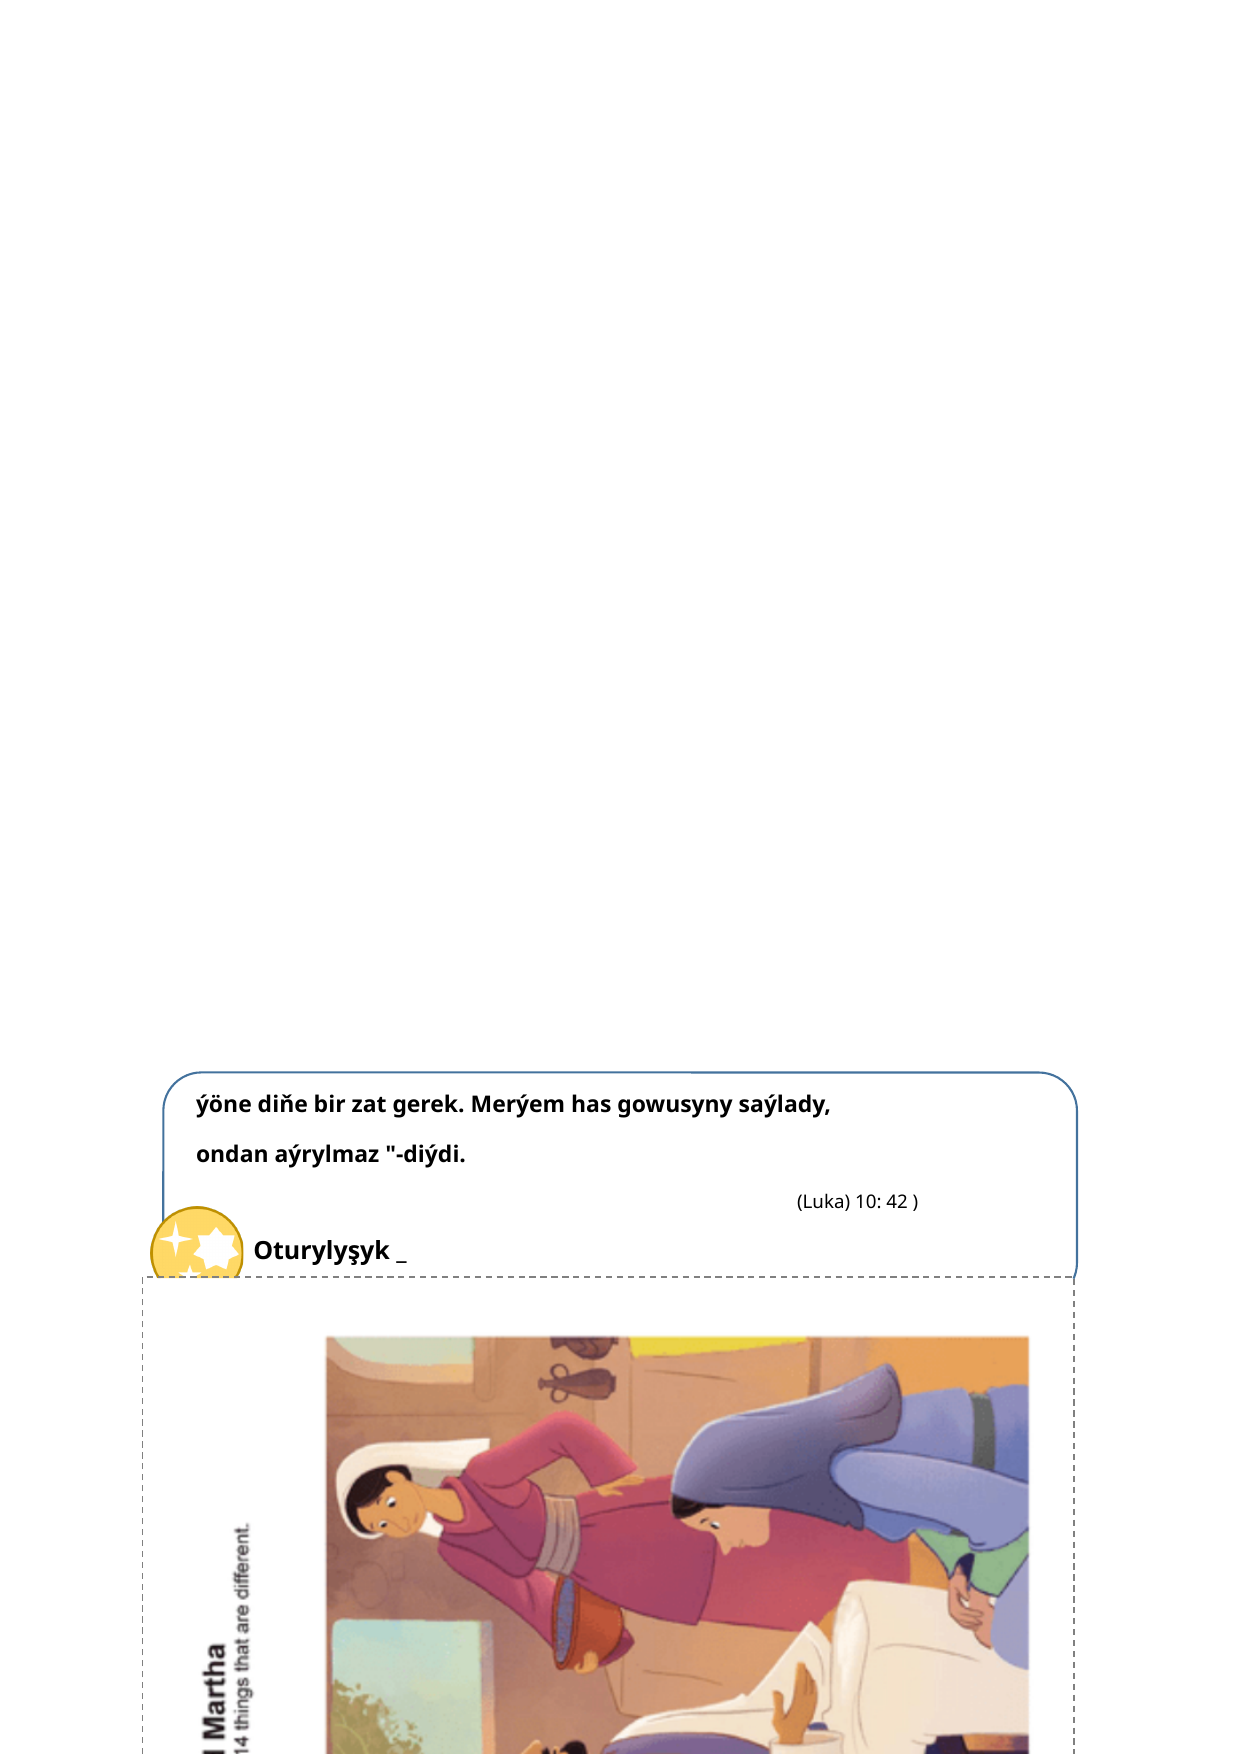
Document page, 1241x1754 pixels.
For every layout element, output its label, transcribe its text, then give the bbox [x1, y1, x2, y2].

picture [145, 1279, 1074, 1754]
picture [150, 1206, 244, 1278]
text ýöne diňe bir zat gerek. Merýem has gowusyny saýlady, [150, 1088, 1090, 1119]
text Oturylyşyk _ [244, 1233, 1090, 1267]
text (Luka) 10: 42 ) [150, 1188, 1090, 1214]
text ondan aýrylmaz "-diýdi. [150, 1138, 1090, 1169]
